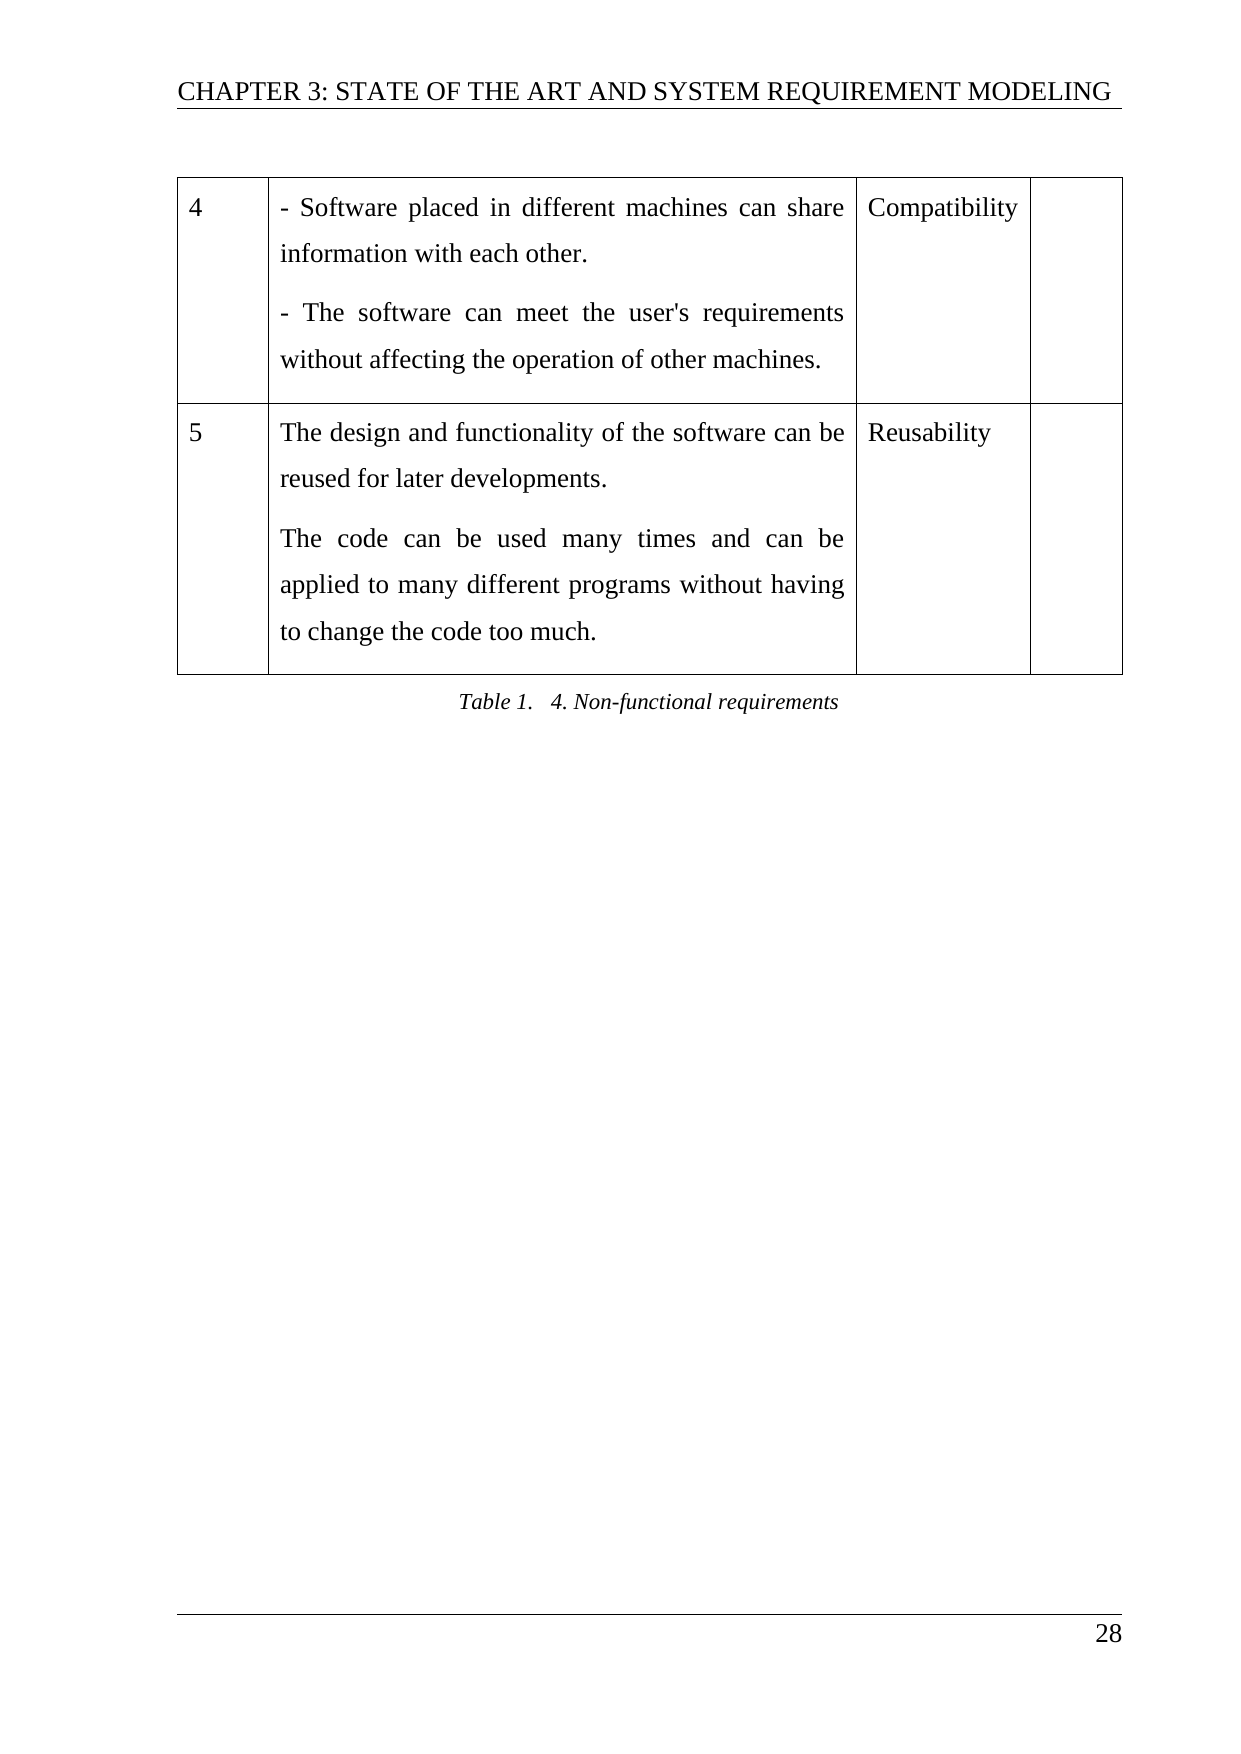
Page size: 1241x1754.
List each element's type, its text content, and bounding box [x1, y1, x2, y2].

table_cell 4 [178, 178, 268, 402]
table_cell 5 [178, 404, 268, 674]
table_cell Reusability [857, 404, 1030, 674]
table_cell Compatibility [857, 178, 1030, 402]
table_cell - Software placed in different machines can share information with each other. - The software can meet the user's requirements without affecting the operation of other machines. [269, 178, 856, 402]
table_cell [1031, 178, 1122, 402]
table_cell [1031, 404, 1122, 674]
table_cell The design and functionality of the software can be reused for later developments. The code can be used many times and can be applied to many different programs without having to change the code too much. [269, 404, 856, 674]
